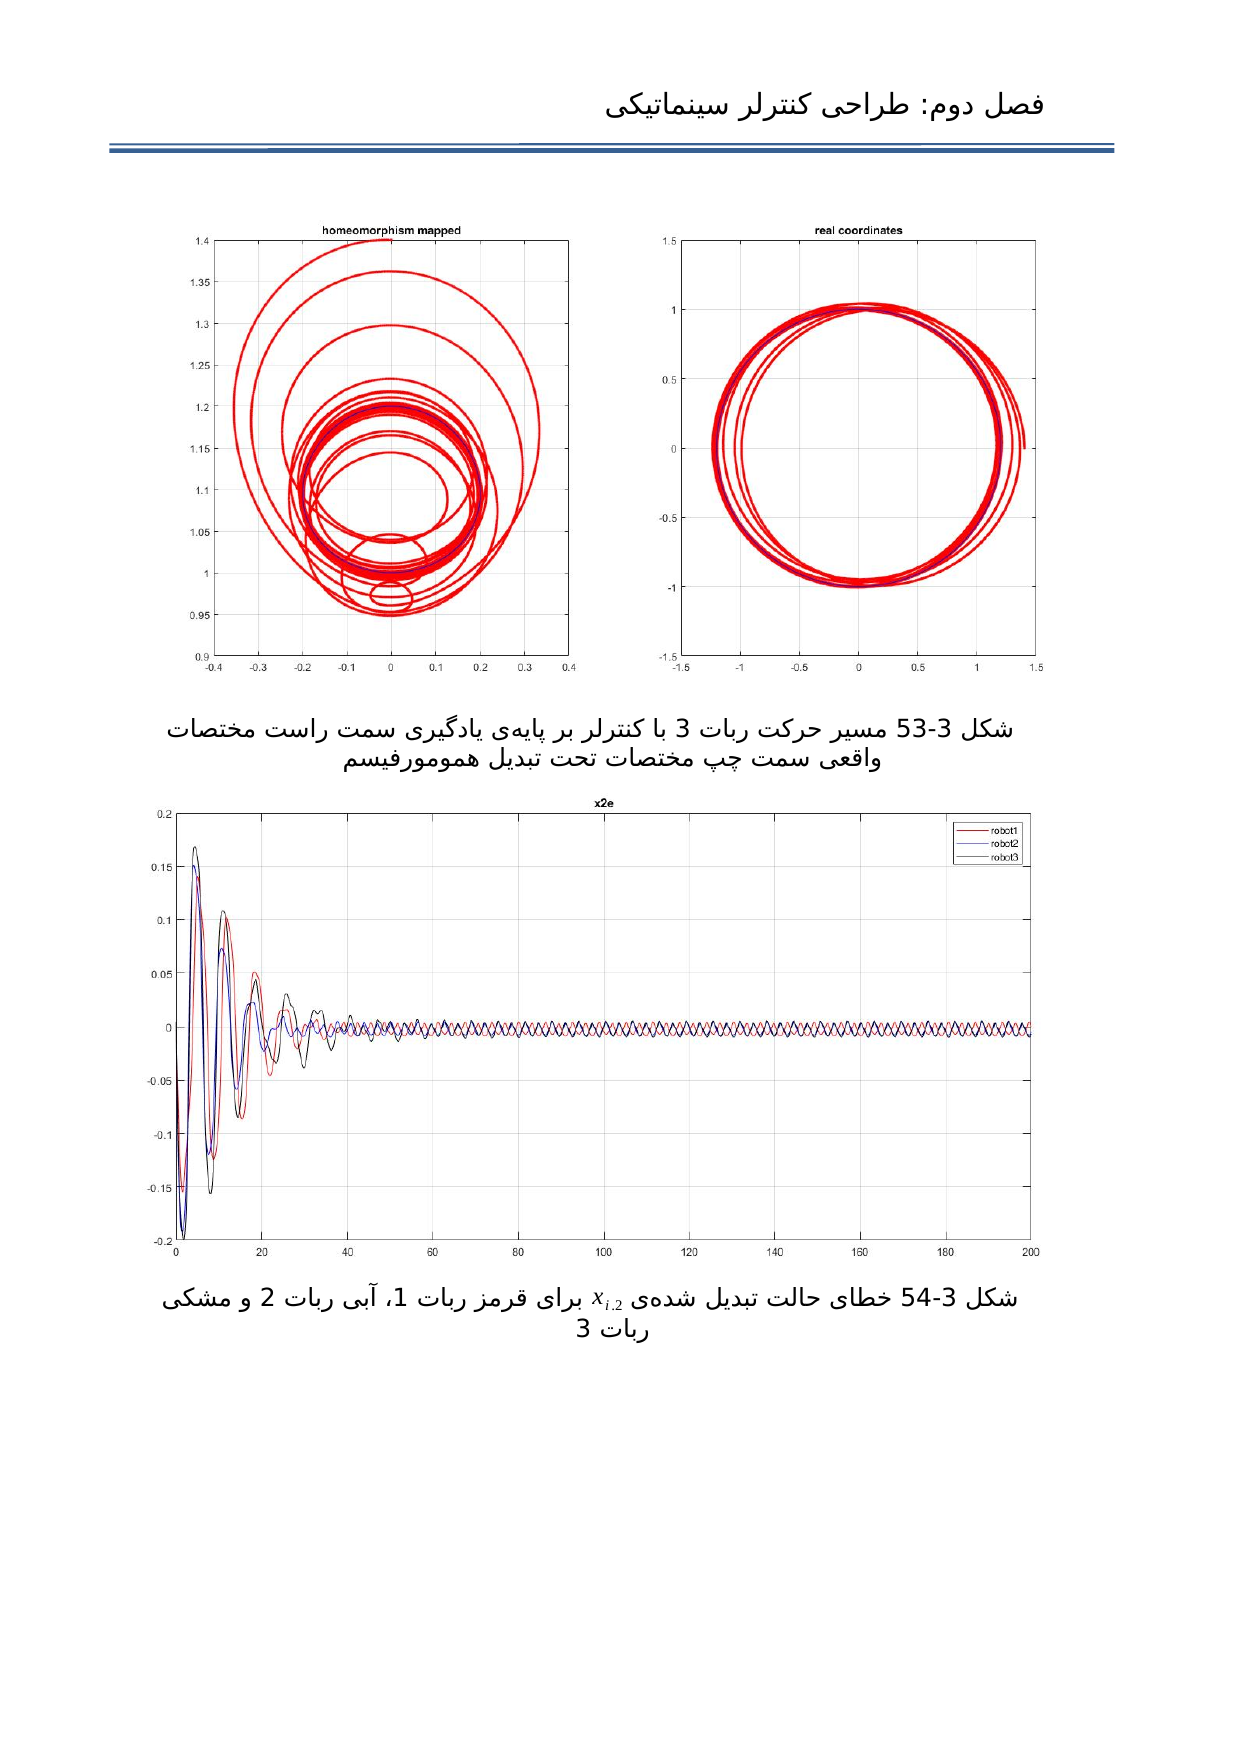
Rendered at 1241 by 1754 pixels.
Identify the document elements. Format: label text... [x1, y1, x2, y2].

picture [139, 793, 1041, 1266]
picture [179, 215, 1046, 679]
